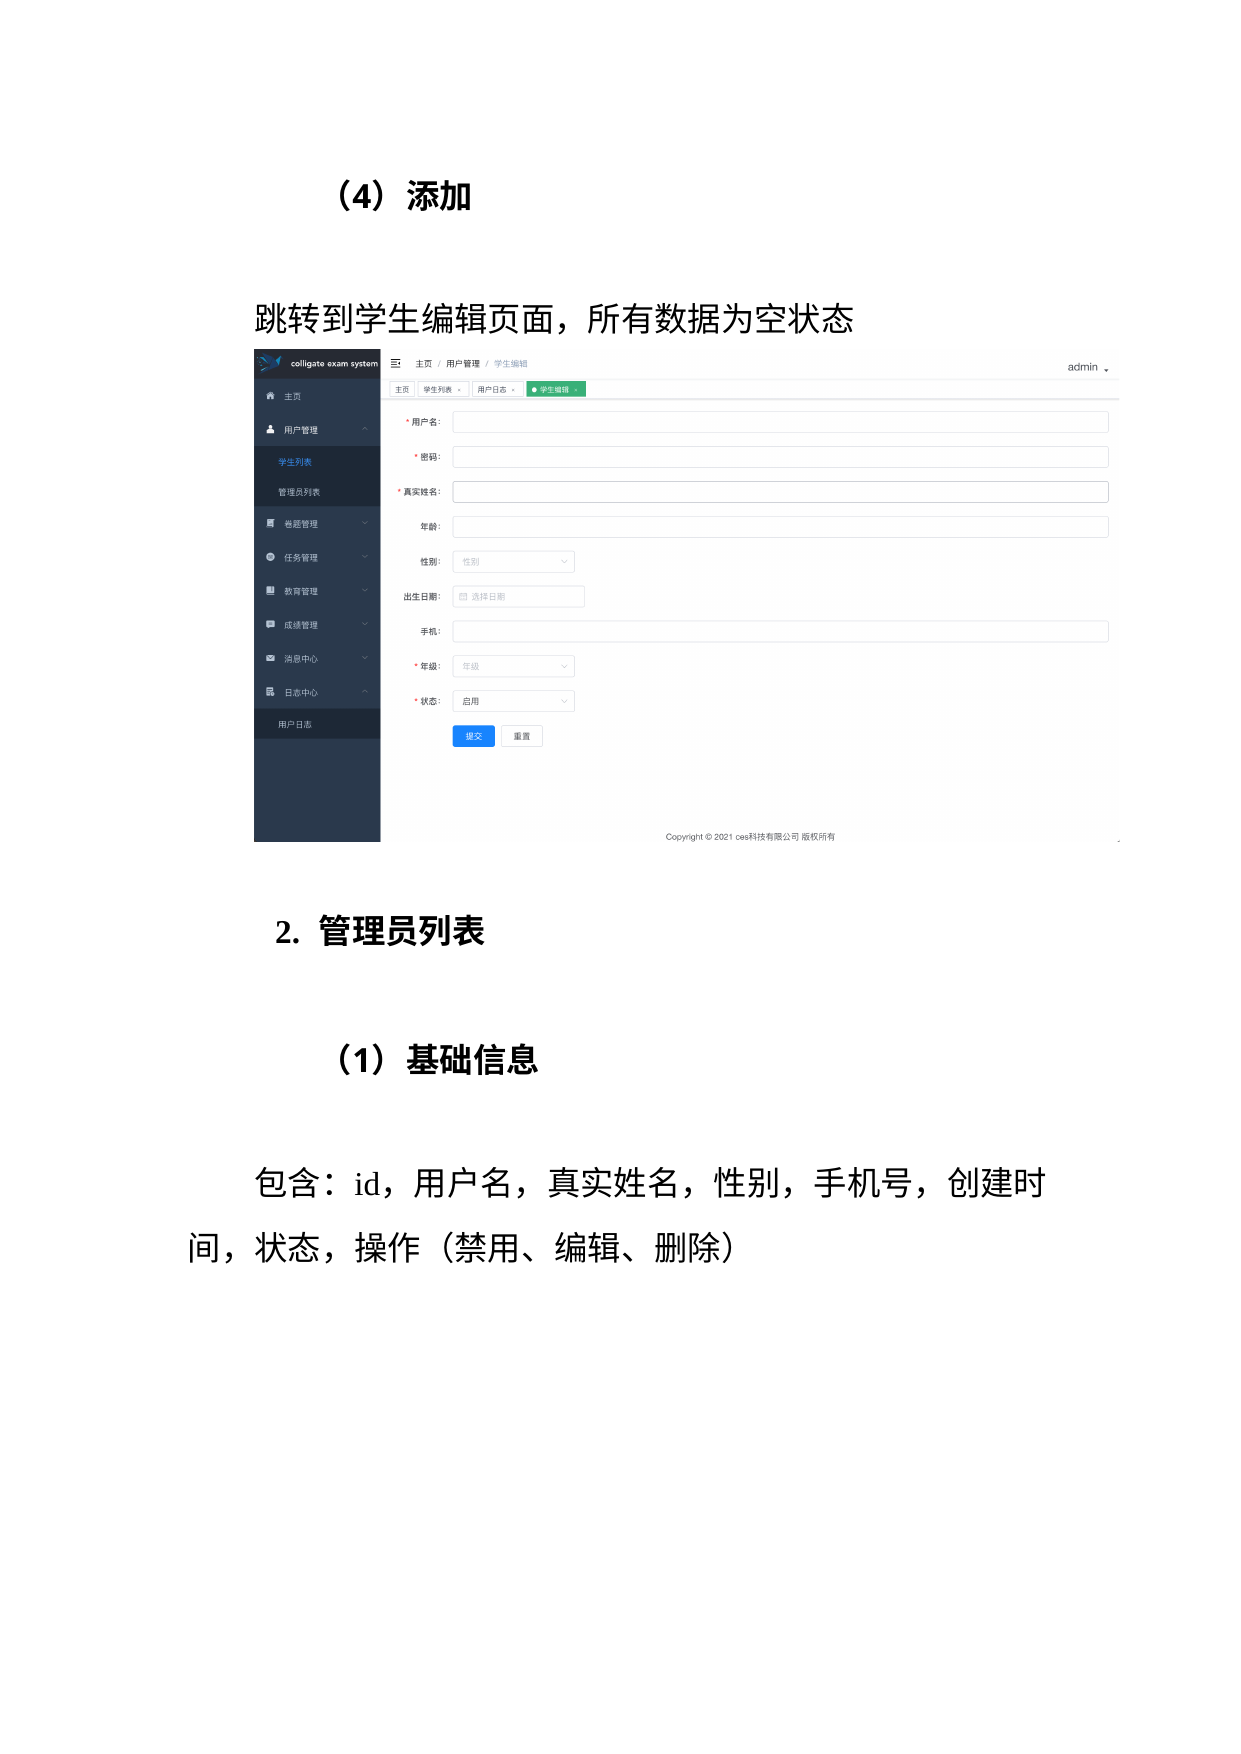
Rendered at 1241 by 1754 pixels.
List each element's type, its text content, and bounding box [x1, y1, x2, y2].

list 基础信息 [319, 1026, 1053, 1091]
list 添加 [319, 162, 1053, 227]
text 包含：id，用户名，真实姓名，性别，手机号，创建时间，状态，操作（禁用、编辑、删除） [187, 1148, 1053, 1278]
list 管理员列表 [275, 896, 1053, 961]
picture [254, 349, 1120, 842]
text 跳转到学生编辑页面，所有数据为空状态 [187, 284, 1053, 349]
